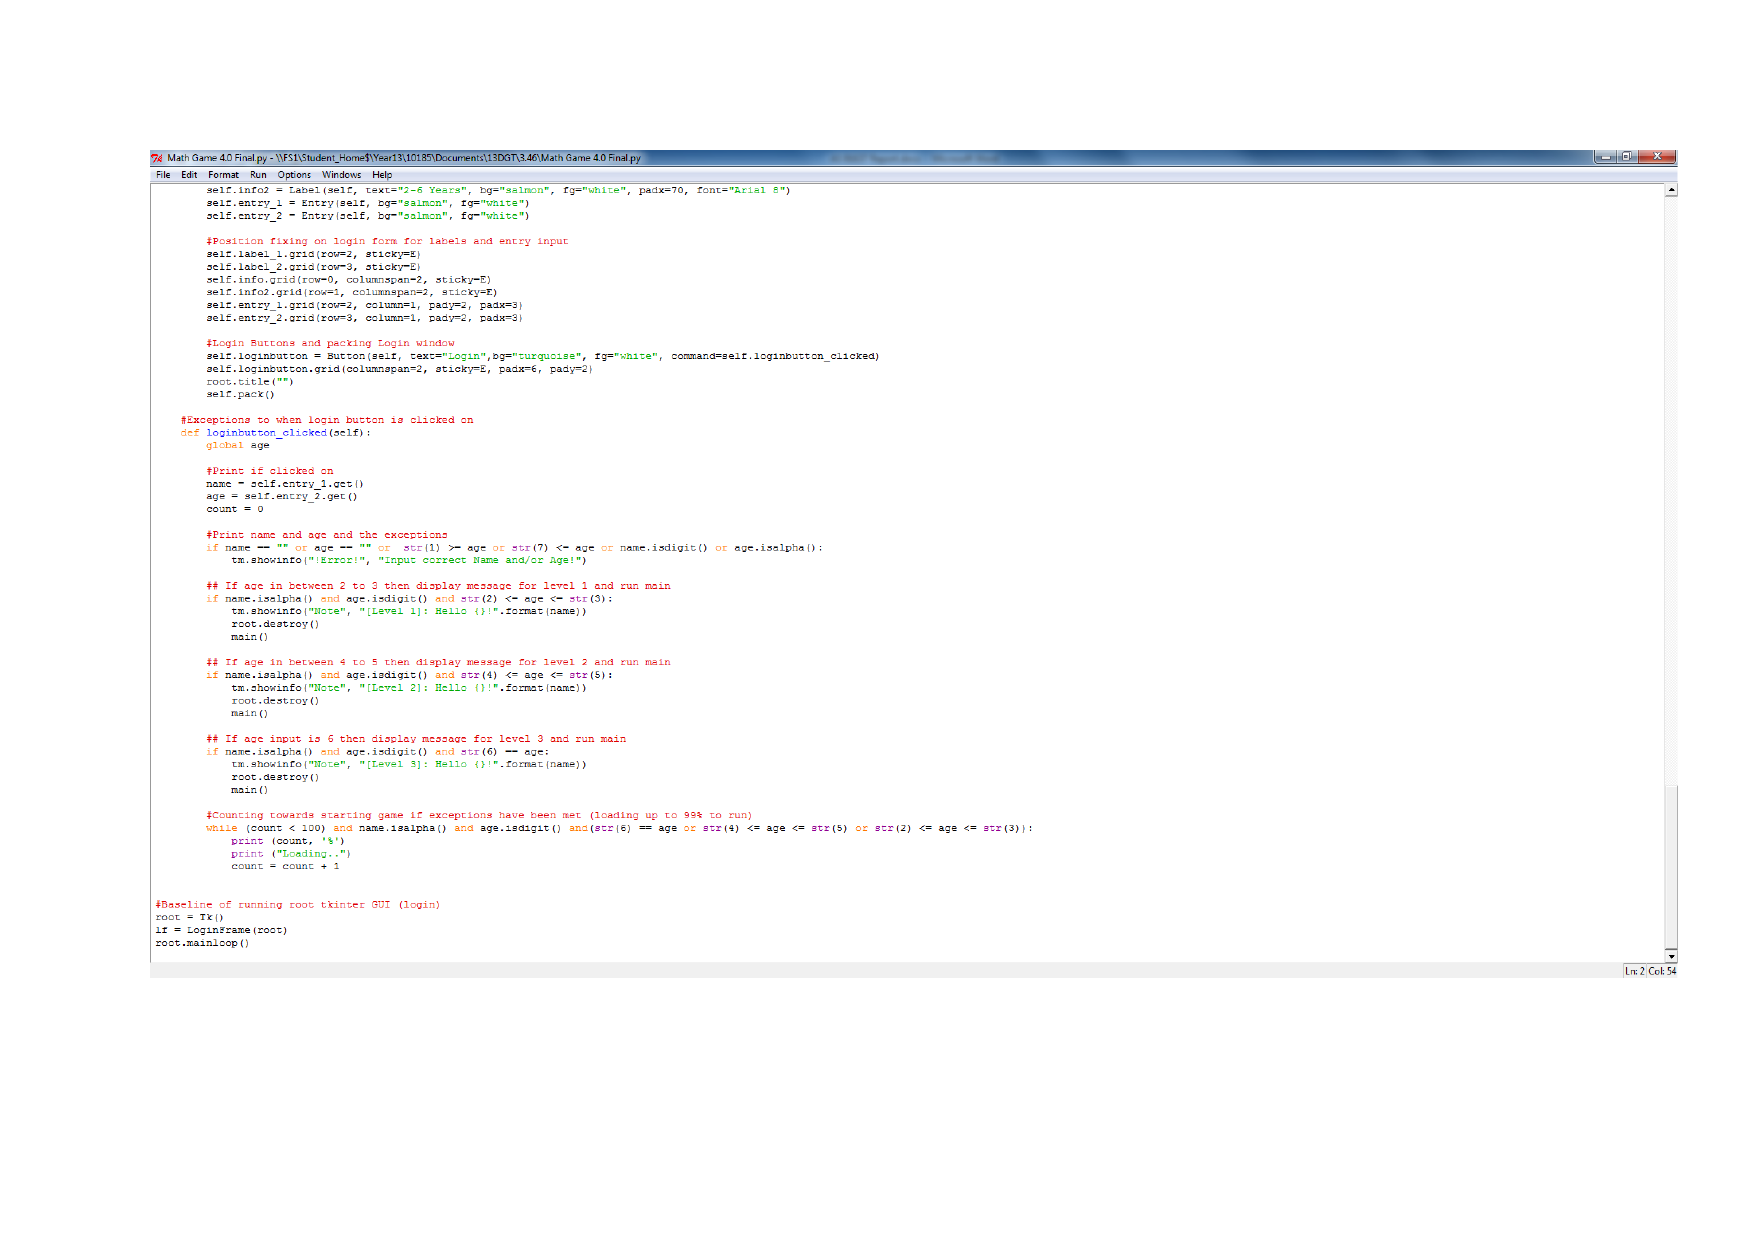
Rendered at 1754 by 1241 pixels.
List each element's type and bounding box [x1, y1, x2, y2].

picture [150, 150, 1678, 978]
